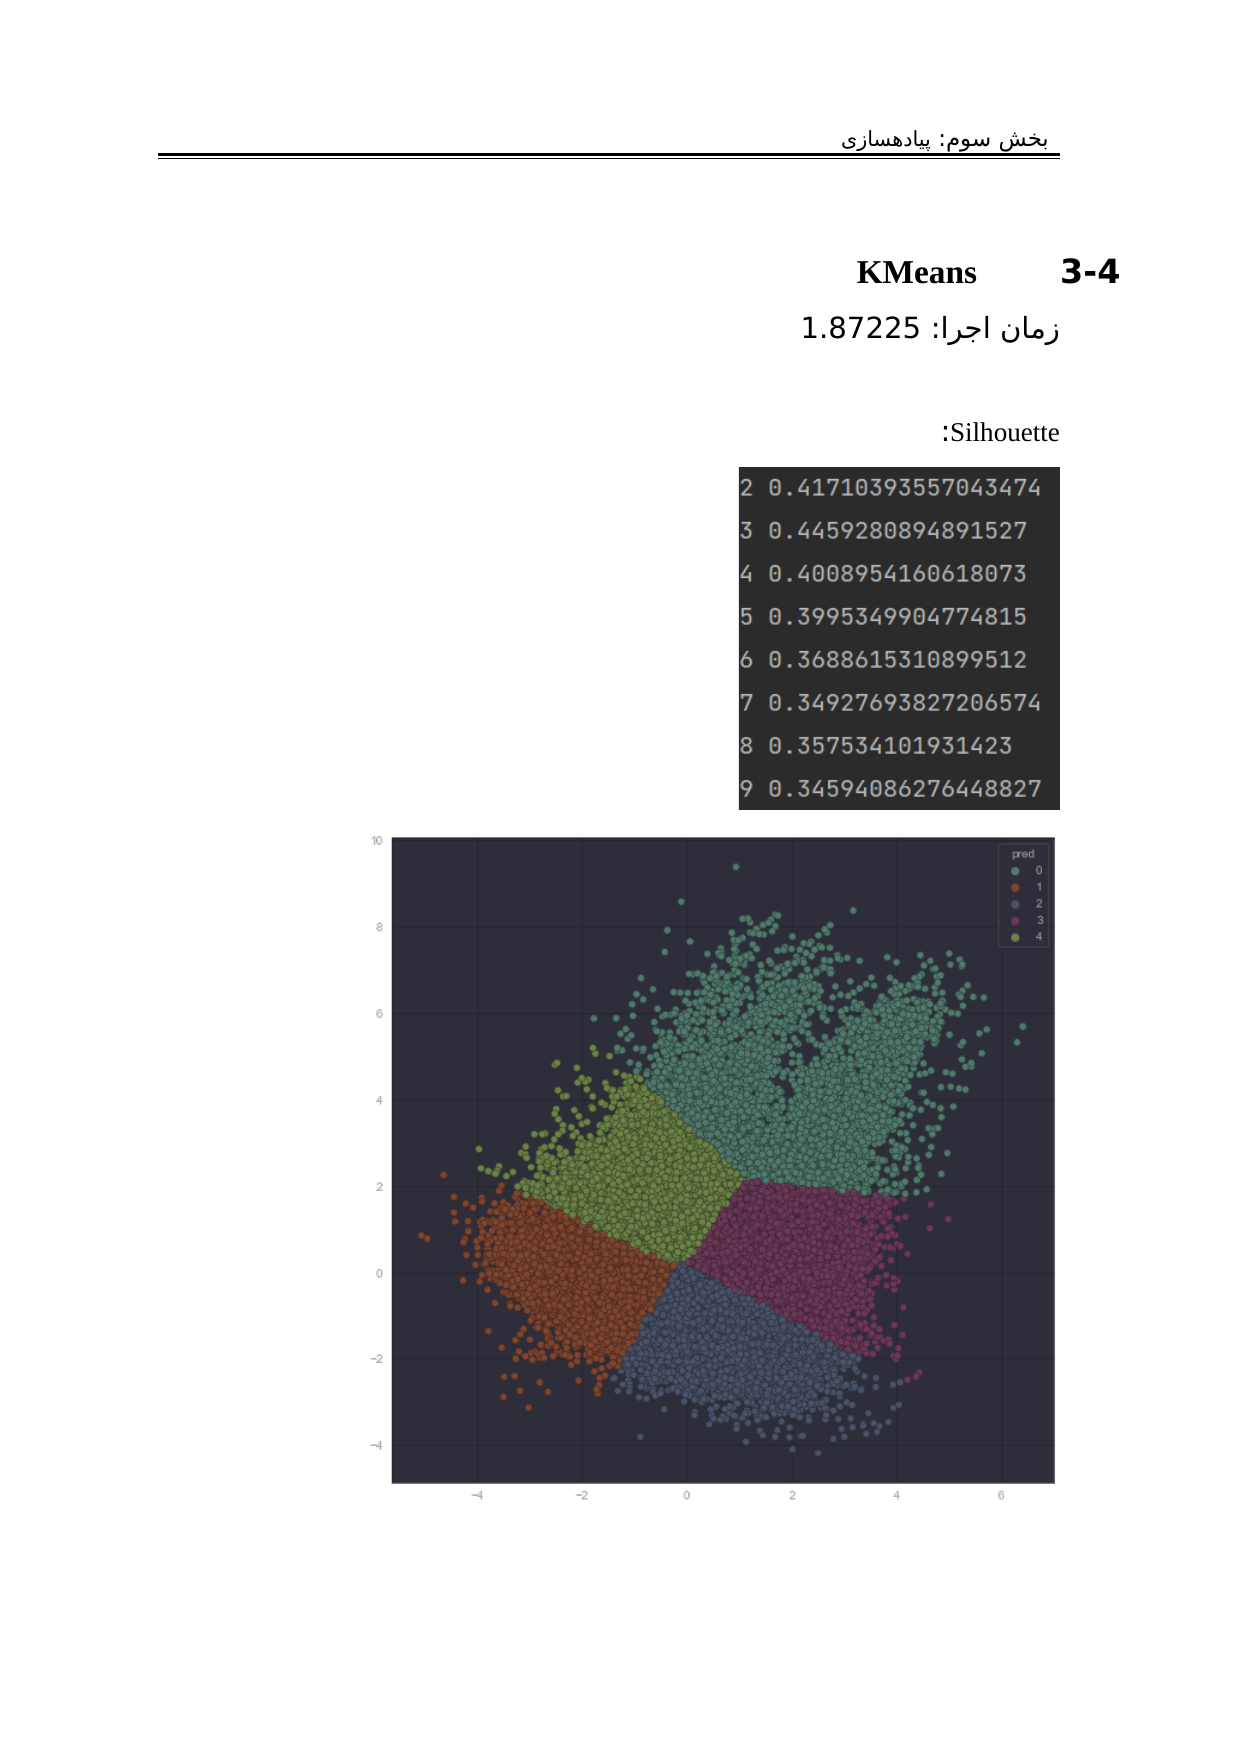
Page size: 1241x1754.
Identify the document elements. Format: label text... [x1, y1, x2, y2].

text Silhouette: [150, 414, 1060, 448]
subtitle KMeans [150, 252, 1060, 291]
picture [361, 828, 1060, 1510]
text زمان اجرا: 1.87225 [150, 311, 1060, 345]
picture [738, 467, 1060, 810]
